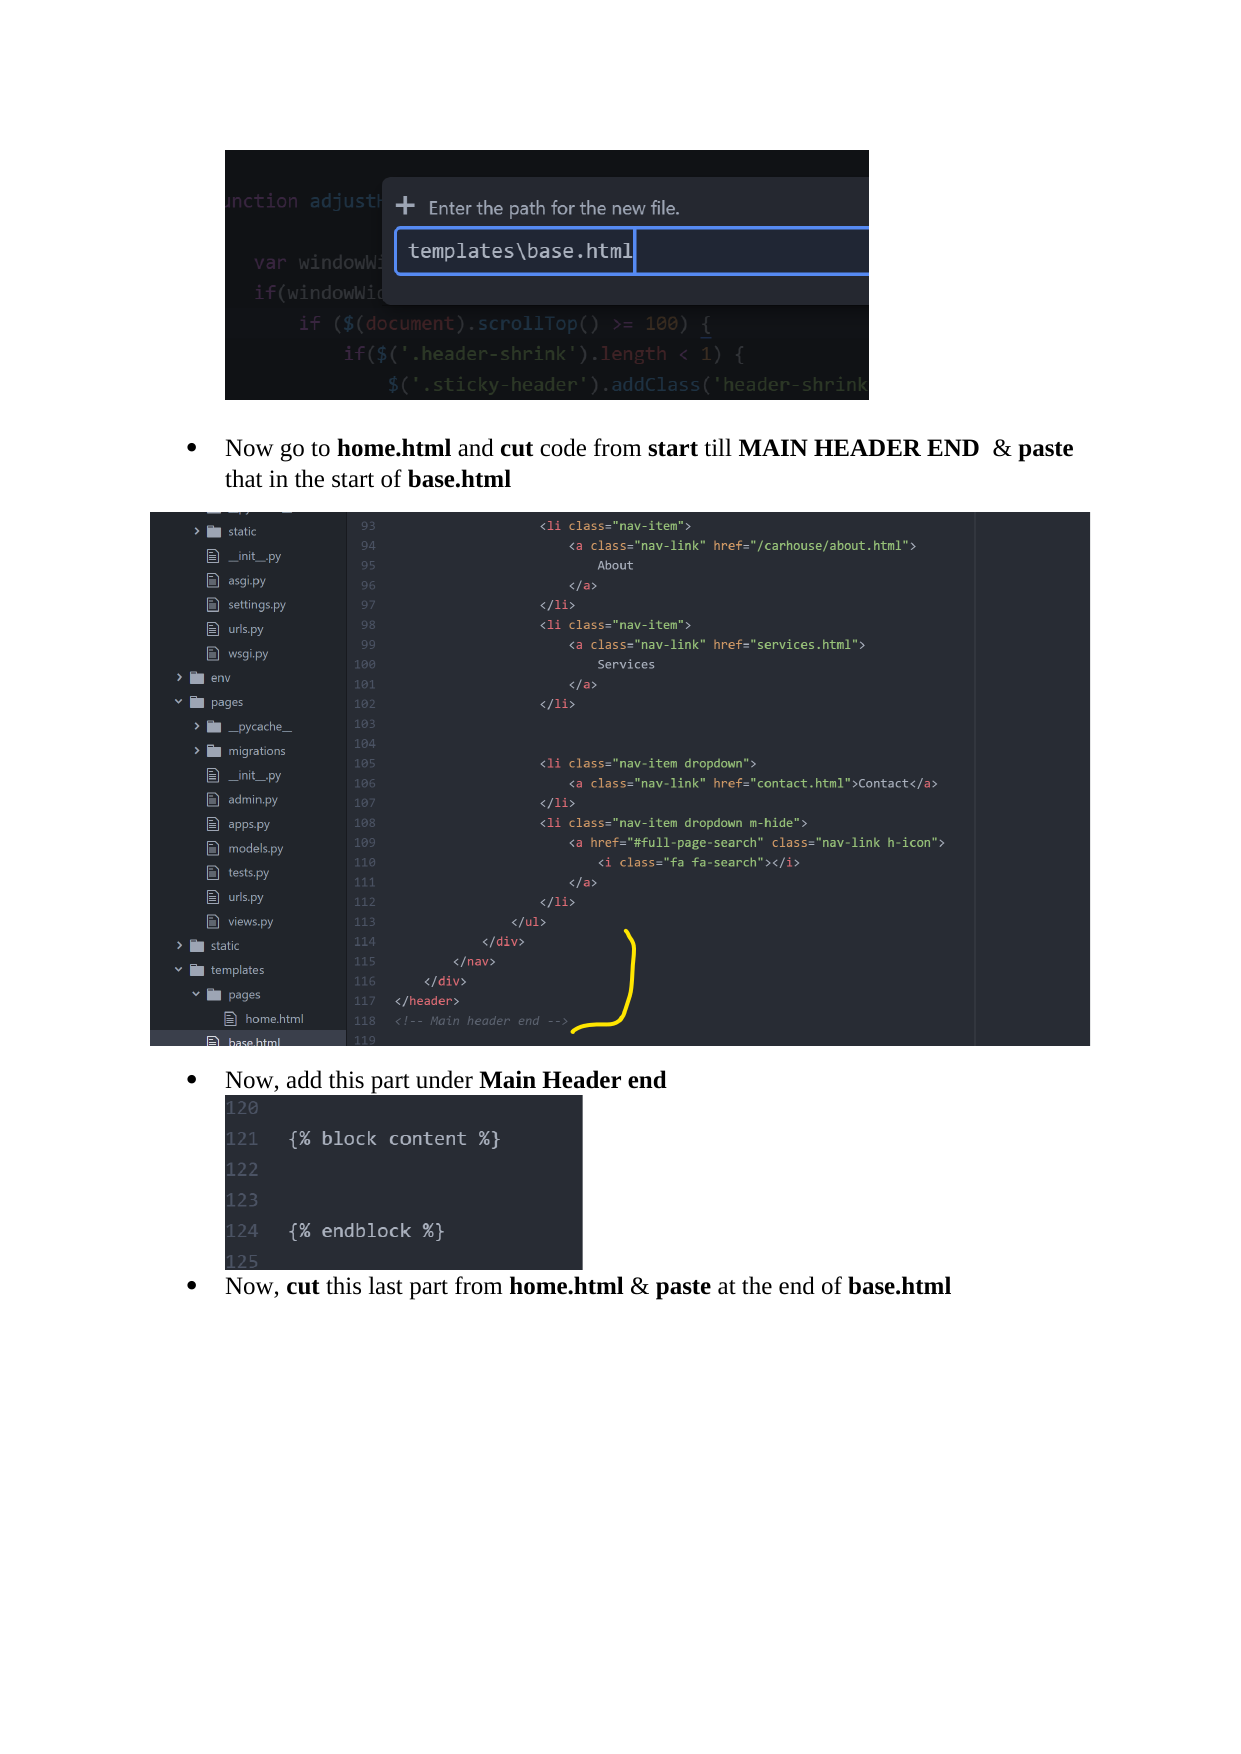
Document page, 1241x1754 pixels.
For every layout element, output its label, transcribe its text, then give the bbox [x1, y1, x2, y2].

picture [225, 150, 869, 400]
list Now, add this part under Main Header end [187, 1065, 1090, 1093]
picture [225, 1095, 583, 1270]
list Now, cut this last part from home.html & paste at the end of base.html [187, 1271, 1090, 1300]
list Now go to home.html and cut code from start till MAIN HEADER END & paste that in the start of base.html [187, 433, 1090, 493]
picture [150, 512, 1091, 1046]
